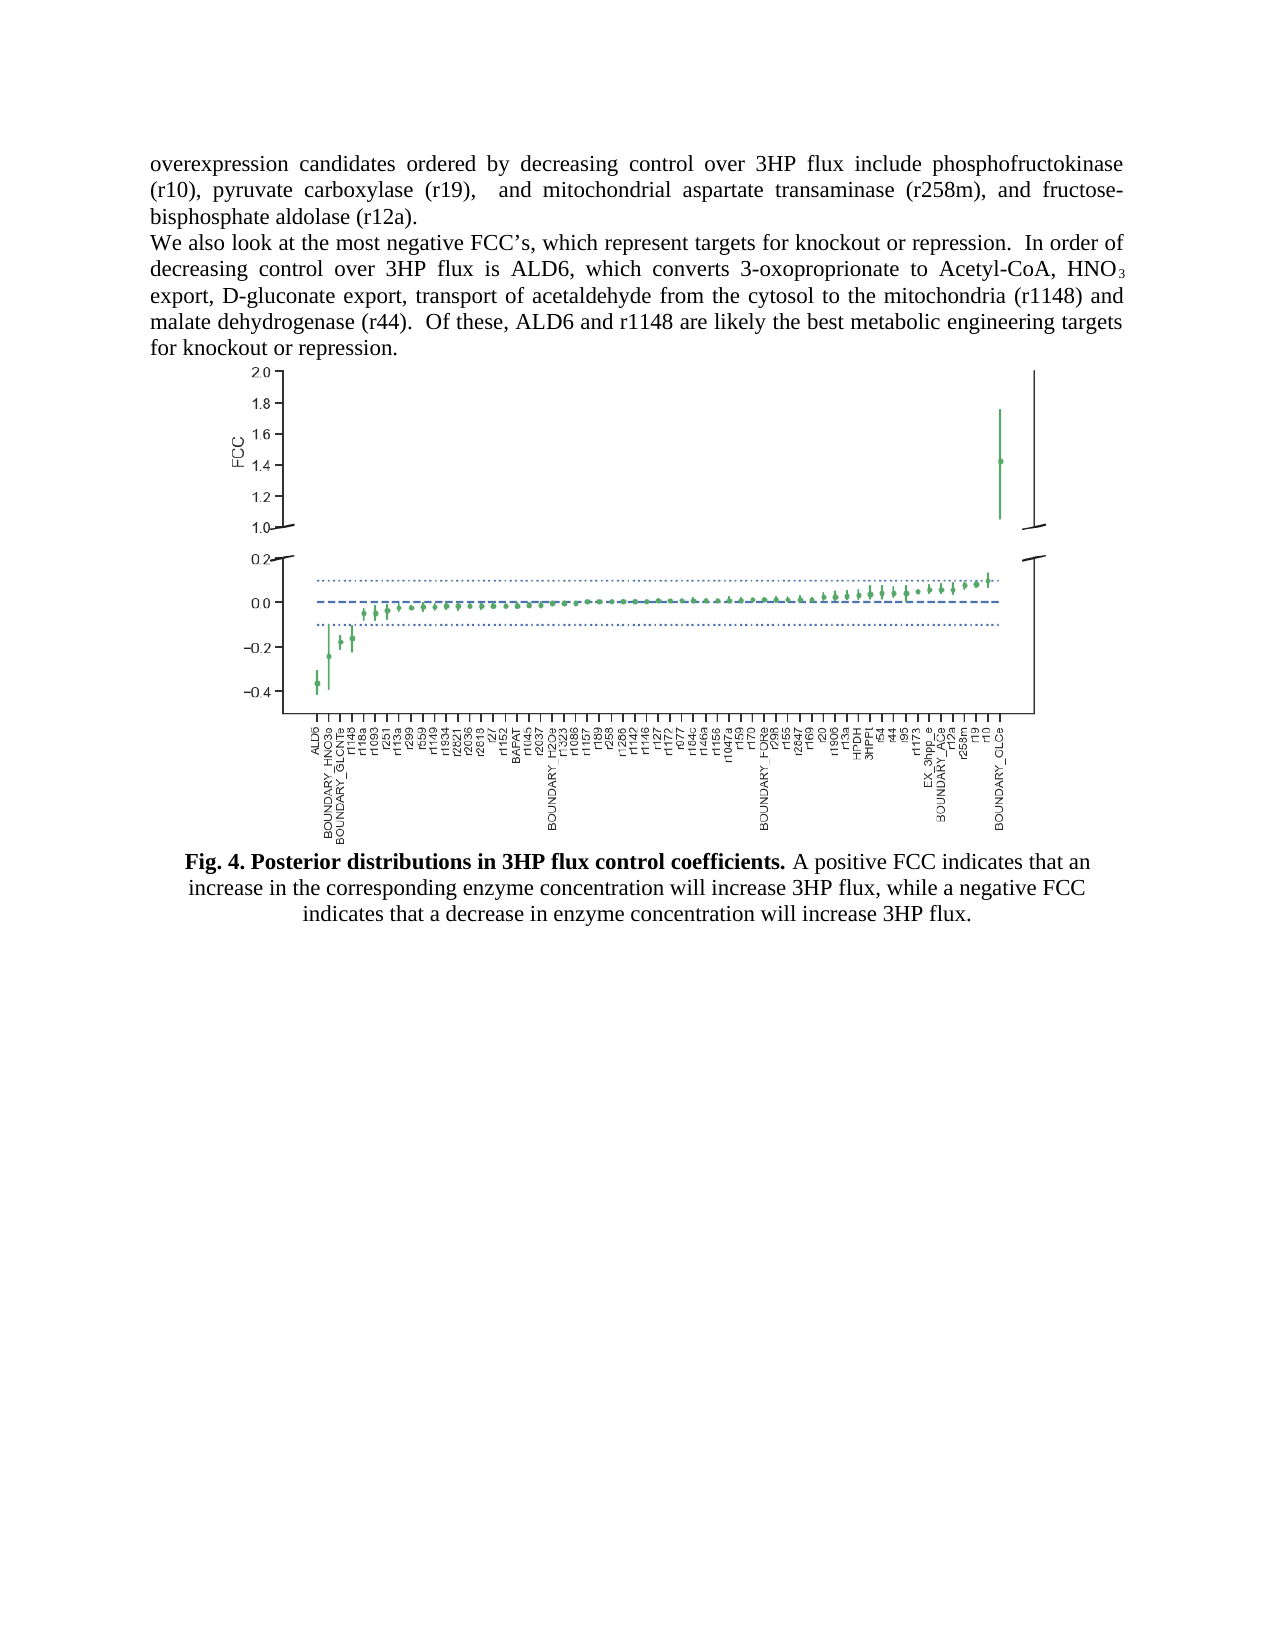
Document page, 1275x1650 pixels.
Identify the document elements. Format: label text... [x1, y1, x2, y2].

picture [224, 360, 1051, 848]
text Fig. 4. Posterior distributions in 3HP flux control coefficients. A positive FCC indicates that an increase in the corresponding enzyme concentration will increase 3HP flux, while a negative FCC indicates that a decrease in enzyme concentration will increase 3HP flux. [150, 848, 1125, 927]
text We also look at the most negative FCC’s, which represent targets for knockout or repression. In order of decreasing control over 3HP flux is ALD6, which converts 3-oxoproprionate to Acetyl-CoA, HNO3 export, D-gluconate export, transport of acetaldehyde from the cytosol to the mitochondria (r1148) and malate dehydrogenase (r44). Of these, ALD6 and r1148 are likely the best metabolic engineering targets for knockout or repression. [150, 229, 1125, 361]
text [150, 150, 1125, 229]
